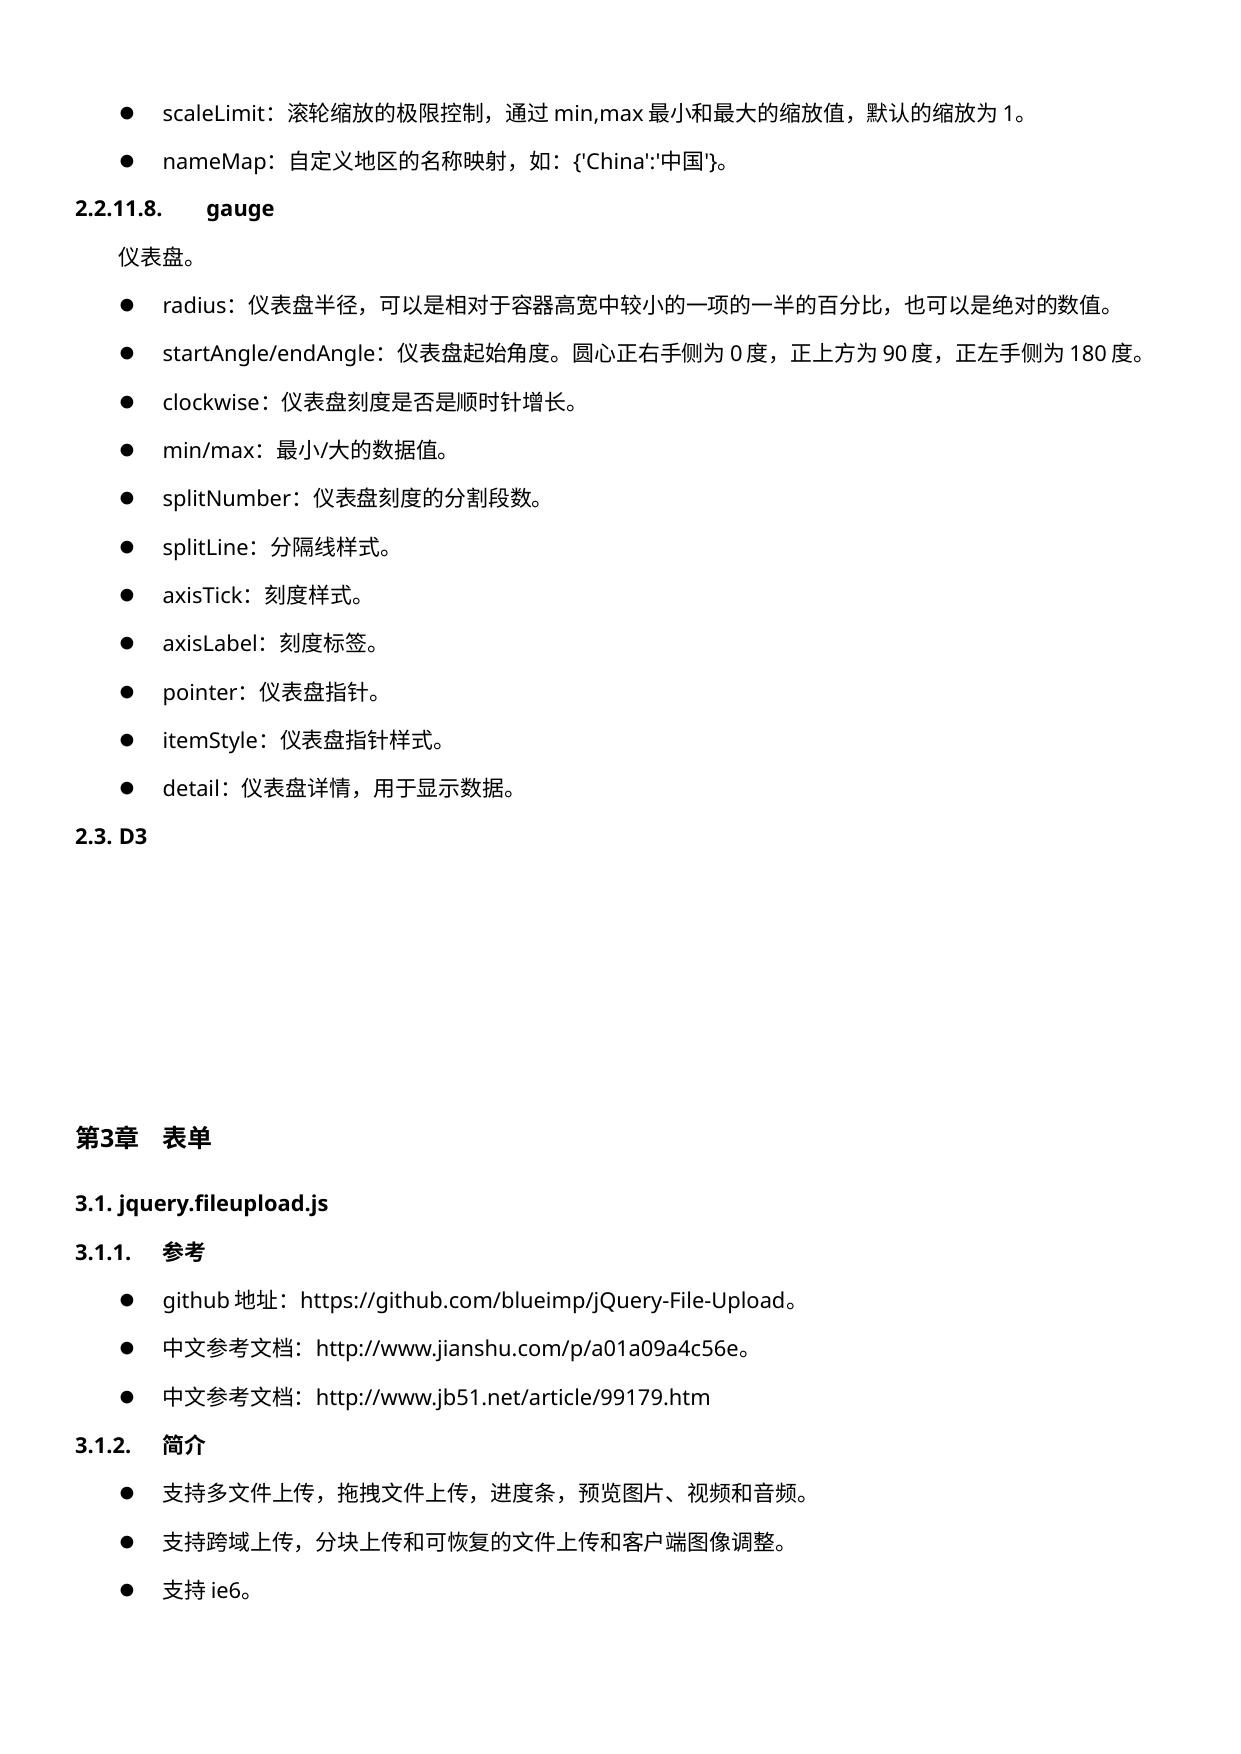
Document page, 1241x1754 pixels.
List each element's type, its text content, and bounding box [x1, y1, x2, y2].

list 中文参考文档：http://www.jianshu.com/p/a01a09a4c56e。 [119, 1331, 1165, 1363]
text 仪表盘。 [75, 239, 1165, 272]
text 参考 [75, 1234, 1165, 1267]
text D3 [75, 819, 1165, 852]
list 支持ie6。 [119, 1572, 1165, 1605]
list splitNumber：仪表盘刻度的分割段数。 [119, 481, 1165, 513]
text gauge [75, 192, 1165, 224]
list radius：仪表盘半径，可以是相对于容器高宽中较小的一项的一半的百分比，也可以是绝对的数值。 [119, 288, 1165, 320]
list clockwise：仪表盘刻度是否是顺时针增长。 [119, 384, 1165, 417]
list axisTick：刻度样式。 [119, 578, 1165, 610]
list startAngle/endAngle：仪表盘起始角度。圆心正右手侧为0度，正上方为90度，正左手侧为180度。 [119, 336, 1165, 368]
list axisLabel：刻度标签。 [119, 626, 1165, 658]
list pointer：仪表盘指针。 [119, 674, 1165, 707]
list 支持跨域上传，分块上传和可恢复的文件上传和客户端图像调整。 [119, 1524, 1165, 1557]
text 表单 [75, 1104, 1165, 1169]
list github地址：https://github.com/blueimp/jQuery-File-Upload。 [119, 1282, 1165, 1315]
list itemStyle：仪表盘指针样式。 [119, 723, 1165, 755]
text 简介 [75, 1427, 1165, 1460]
list 支持多文件上传，拖拽文件上传，进度条，预览图片、视频和音频。 [119, 1476, 1165, 1508]
list nameMap：自定义地区的名称映射，如：{'China':'中国'}。 [119, 143, 1165, 176]
list splitLine：分隔线样式。 [119, 529, 1165, 562]
text jquery.fileupload.js [75, 1187, 1165, 1219]
list detail：仪表盘详情，用于显示数据。 [119, 771, 1165, 803]
list scaleLimit：滚轮缩放的极限控制，通过min,max最小和最大的缩放值，默认的缩放为1。 [119, 95, 1165, 128]
list min/max：最小/大的数据值。 [119, 433, 1165, 465]
list 中文参考文档：http://www.jb51.net/article/99179.htm [119, 1379, 1165, 1412]
